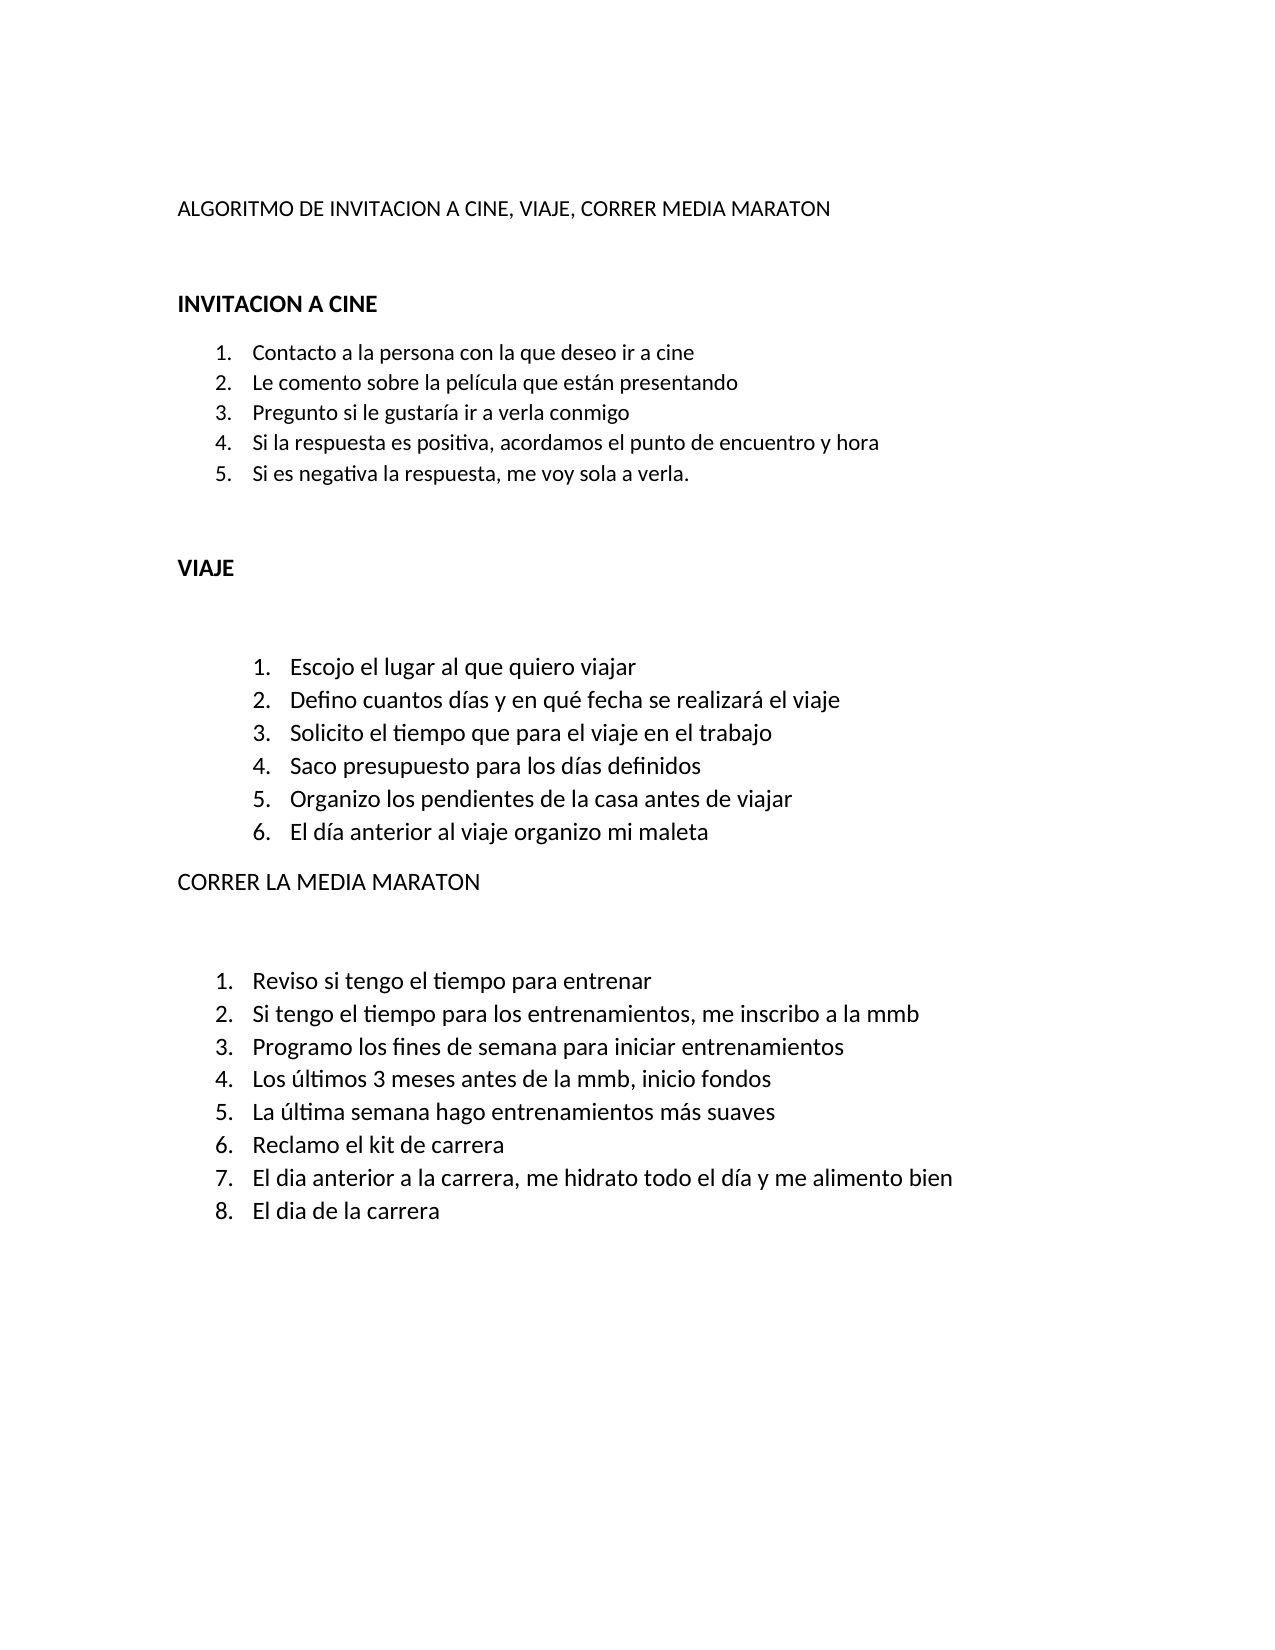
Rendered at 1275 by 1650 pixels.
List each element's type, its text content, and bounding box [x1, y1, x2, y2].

list Saco presupuesto para los días definidos [252, 750, 1098, 781]
list Contacto a la persona con la que deseo ir a cine [215, 338, 1098, 366]
list Defino cuantos días y en qué fecha se realizará el viaje [252, 684, 1098, 715]
list El dia anterior a la carrera, me hidrato todo el día y me alimento bien [215, 1162, 1098, 1193]
text INVITACION A CINE [177, 288, 1098, 319]
list Si es negativa la respuesta, me voy sola a verla. [215, 459, 1098, 487]
list Reviso si tengo el tiempo para entrenar [215, 965, 1098, 995]
list Reclamo el kit de carrera [215, 1129, 1098, 1160]
text CORRER LA MEDIA MARATON [177, 866, 1098, 896]
list El día anterior al viaje organizo mi maleta [252, 816, 1098, 847]
list Escojo el lugar al que quiero viajar [252, 652, 1098, 682]
list Organizo los pendientes de la casa antes de viajar [252, 783, 1098, 814]
list Programo los fines de semana para iniciar entrenamientos [215, 1031, 1098, 1061]
list La última semana hago entrenamientos más suaves [215, 1097, 1098, 1127]
list El dia de la carrera [215, 1195, 1098, 1226]
list Los últimos 3 meses antes de la mmb, inicio fondos [215, 1064, 1098, 1094]
text ALGORITMO DE INVITACION A CINE, VIAJE, CORRER MEDIA MARATON [177, 194, 1098, 222]
list Si tengo el tiempo para los entrenamientos, me inscribo a la mmb [215, 998, 1098, 1028]
list Le comento sobre la película que están presentando [215, 368, 1098, 396]
list Si la respuesta es positiva, acordamos el punto de encuentro y hora [215, 428, 1098, 456]
list Pregunto si le gustaría ir a verla conmigo [215, 398, 1098, 426]
list Solicito el tiempo que para el viaje en el trabajo [252, 717, 1098, 748]
text VIAJE [177, 552, 1098, 583]
